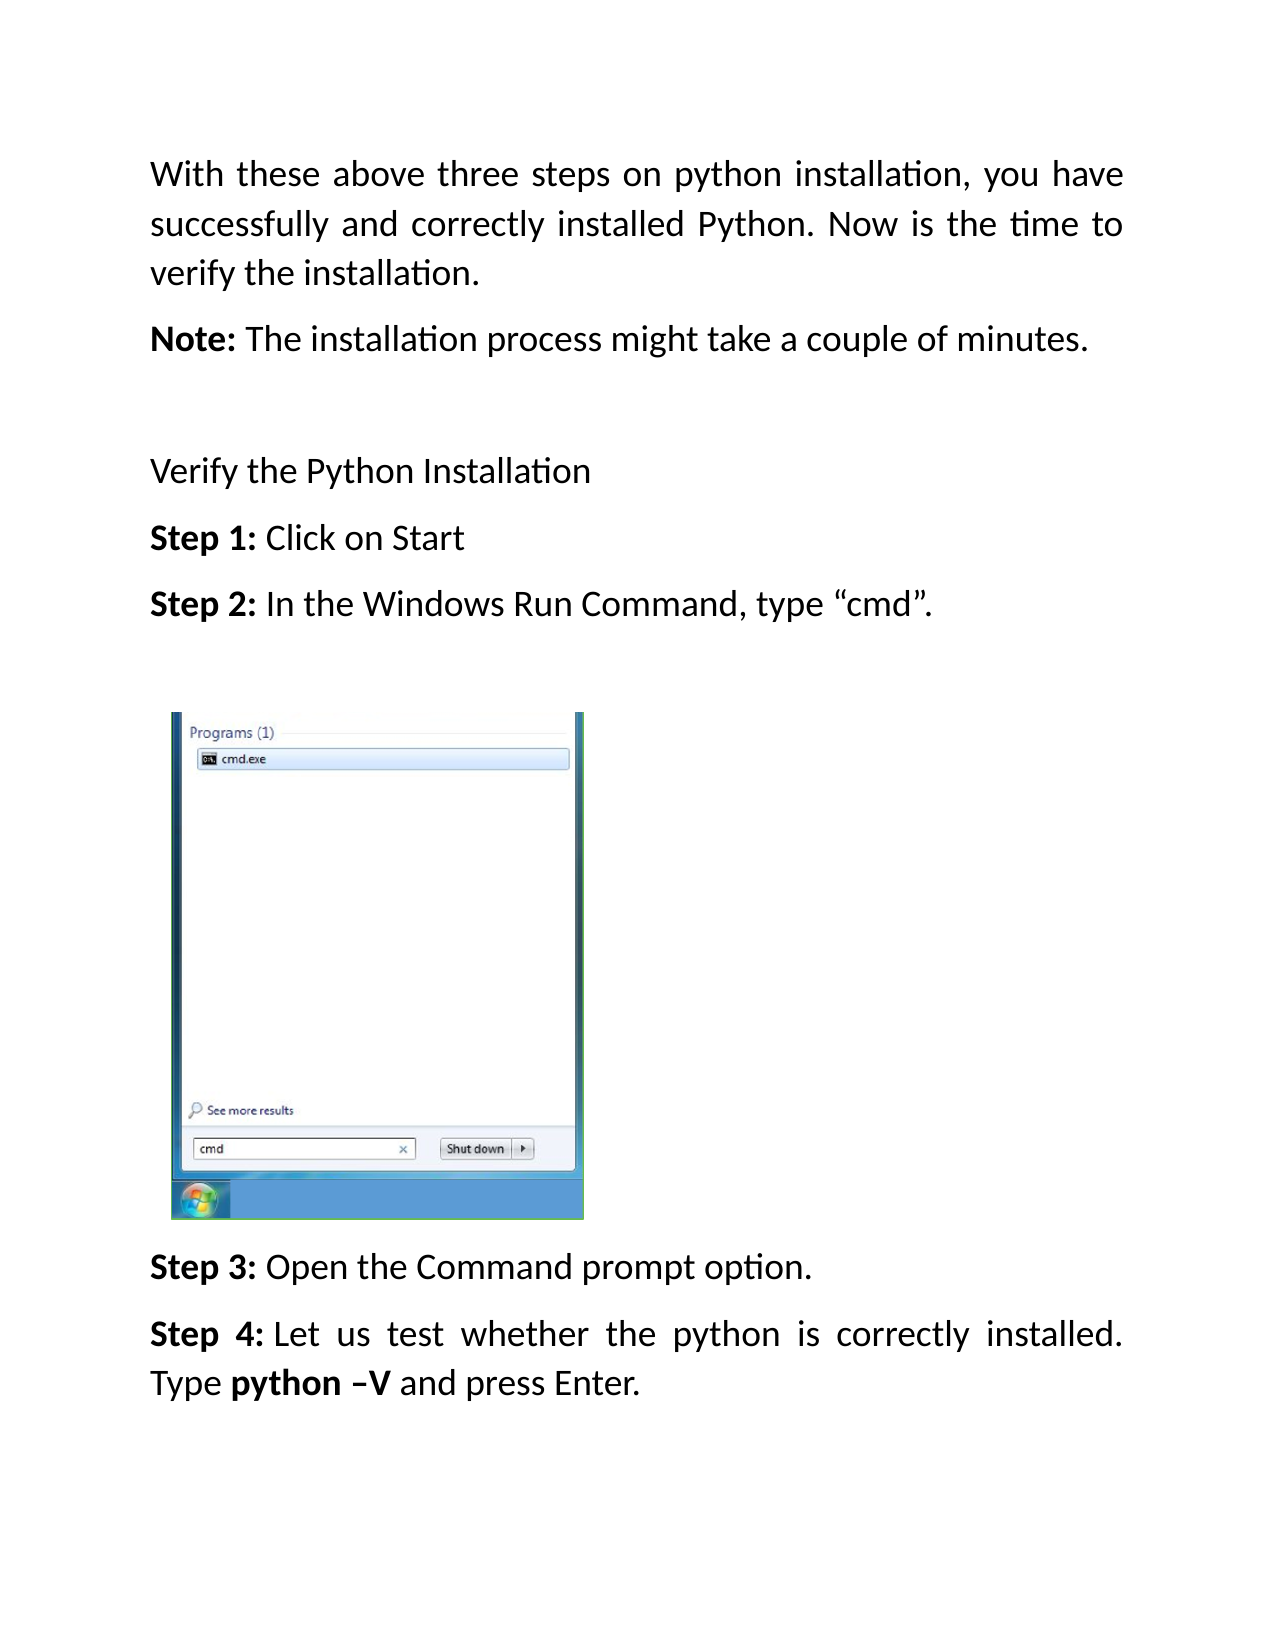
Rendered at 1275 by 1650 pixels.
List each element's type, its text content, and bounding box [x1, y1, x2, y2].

text Step 2: In the Windows Run Command, type “cmd”. [150, 580, 1125, 626]
text Note: The installation process might take a couple of minutes. [150, 315, 1125, 361]
text Step 3: Open the Command prompt option. [150, 1243, 1125, 1289]
picture [150, 712, 647, 1225]
text Verify the Python Installation [150, 447, 1125, 493]
text Step 1: Click on Start [150, 513, 1125, 559]
text Step 4: Let us test whether the python is correctly installed. Type python –V and press Enter. [150, 1309, 1125, 1405]
text With these above three steps on python installation, you have successfully and correctly installed Python. Now is the time to verify the installation. [150, 150, 1125, 295]
